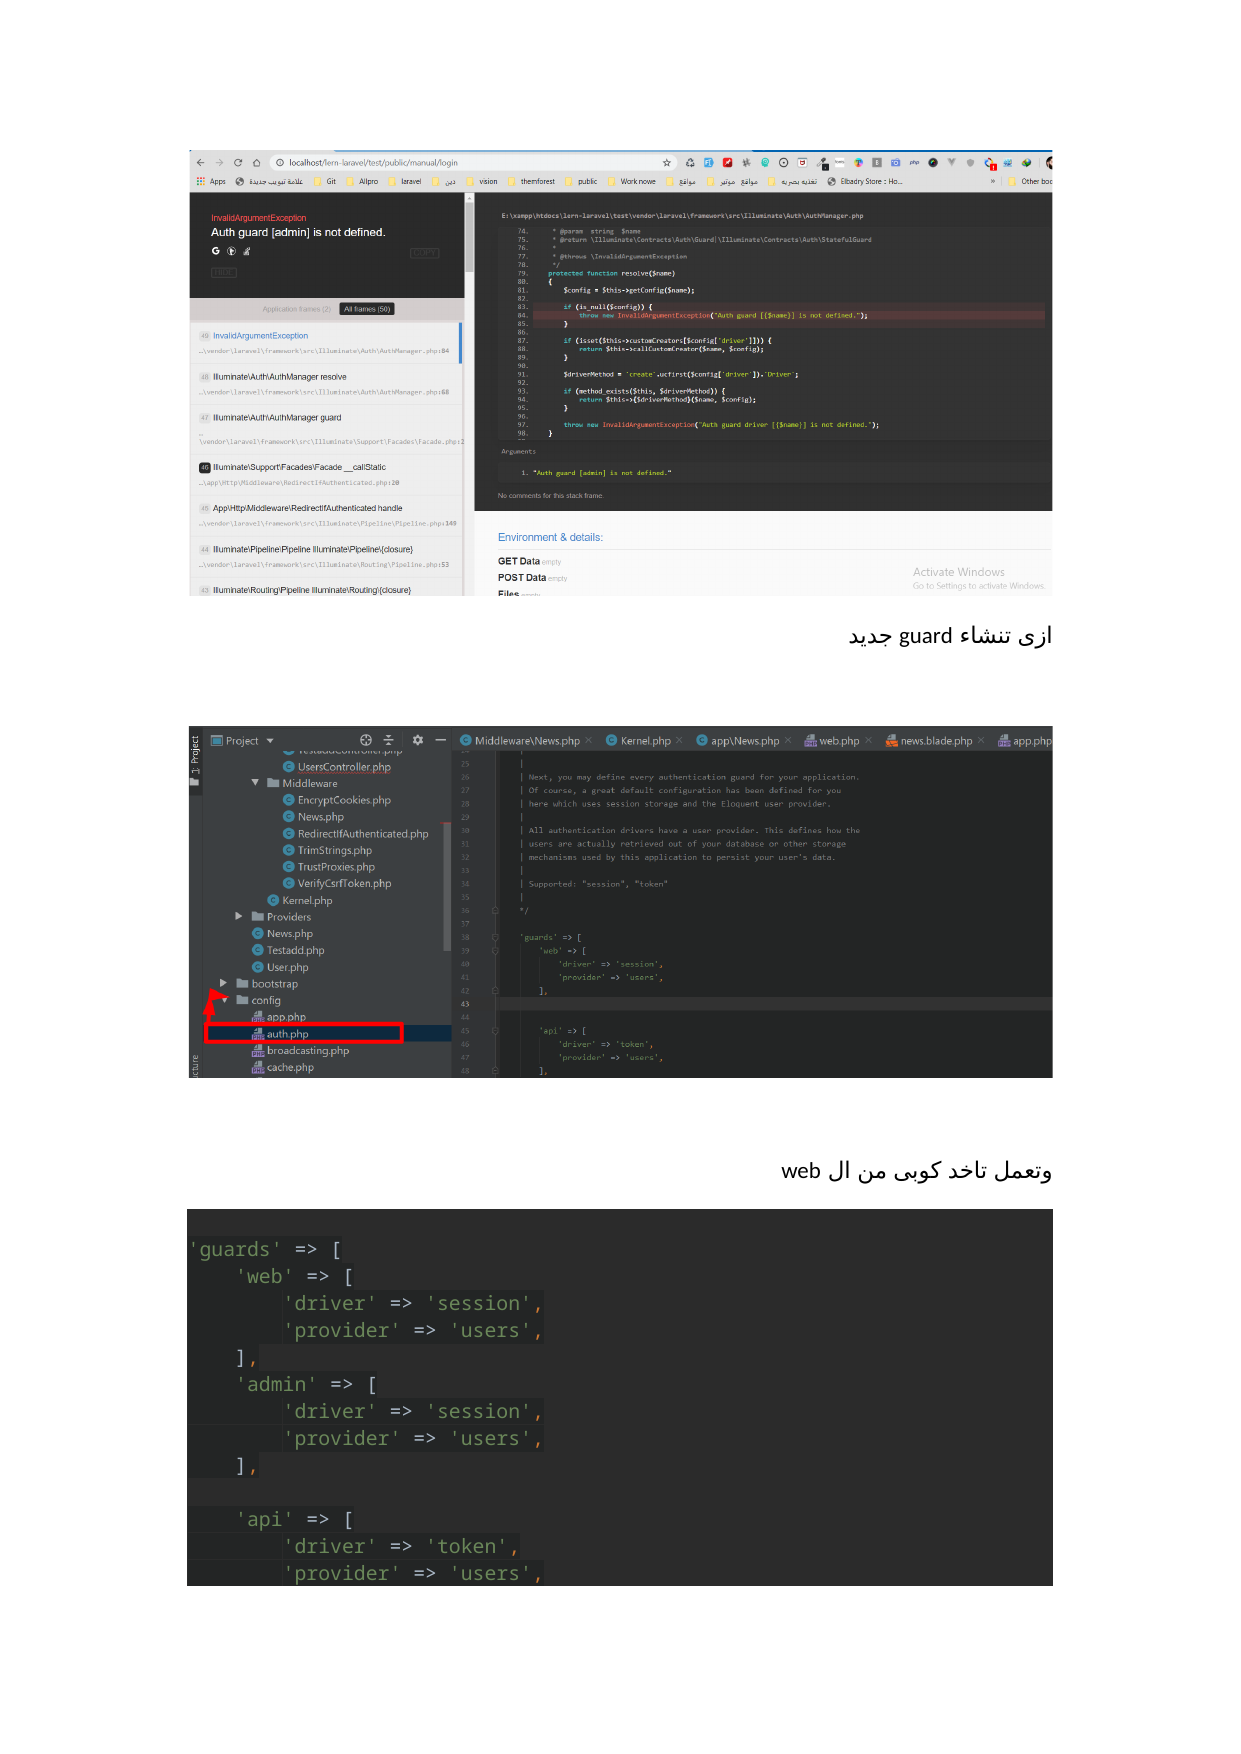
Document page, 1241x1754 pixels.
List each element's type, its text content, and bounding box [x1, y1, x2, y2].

picture [189, 150, 1053, 596]
text ازى تنشاء guard جديد [187, 621, 1053, 649]
text وتعمل تاخد كوبى من ال web [187, 1156, 1053, 1184]
picture [188, 726, 1053, 1078]
